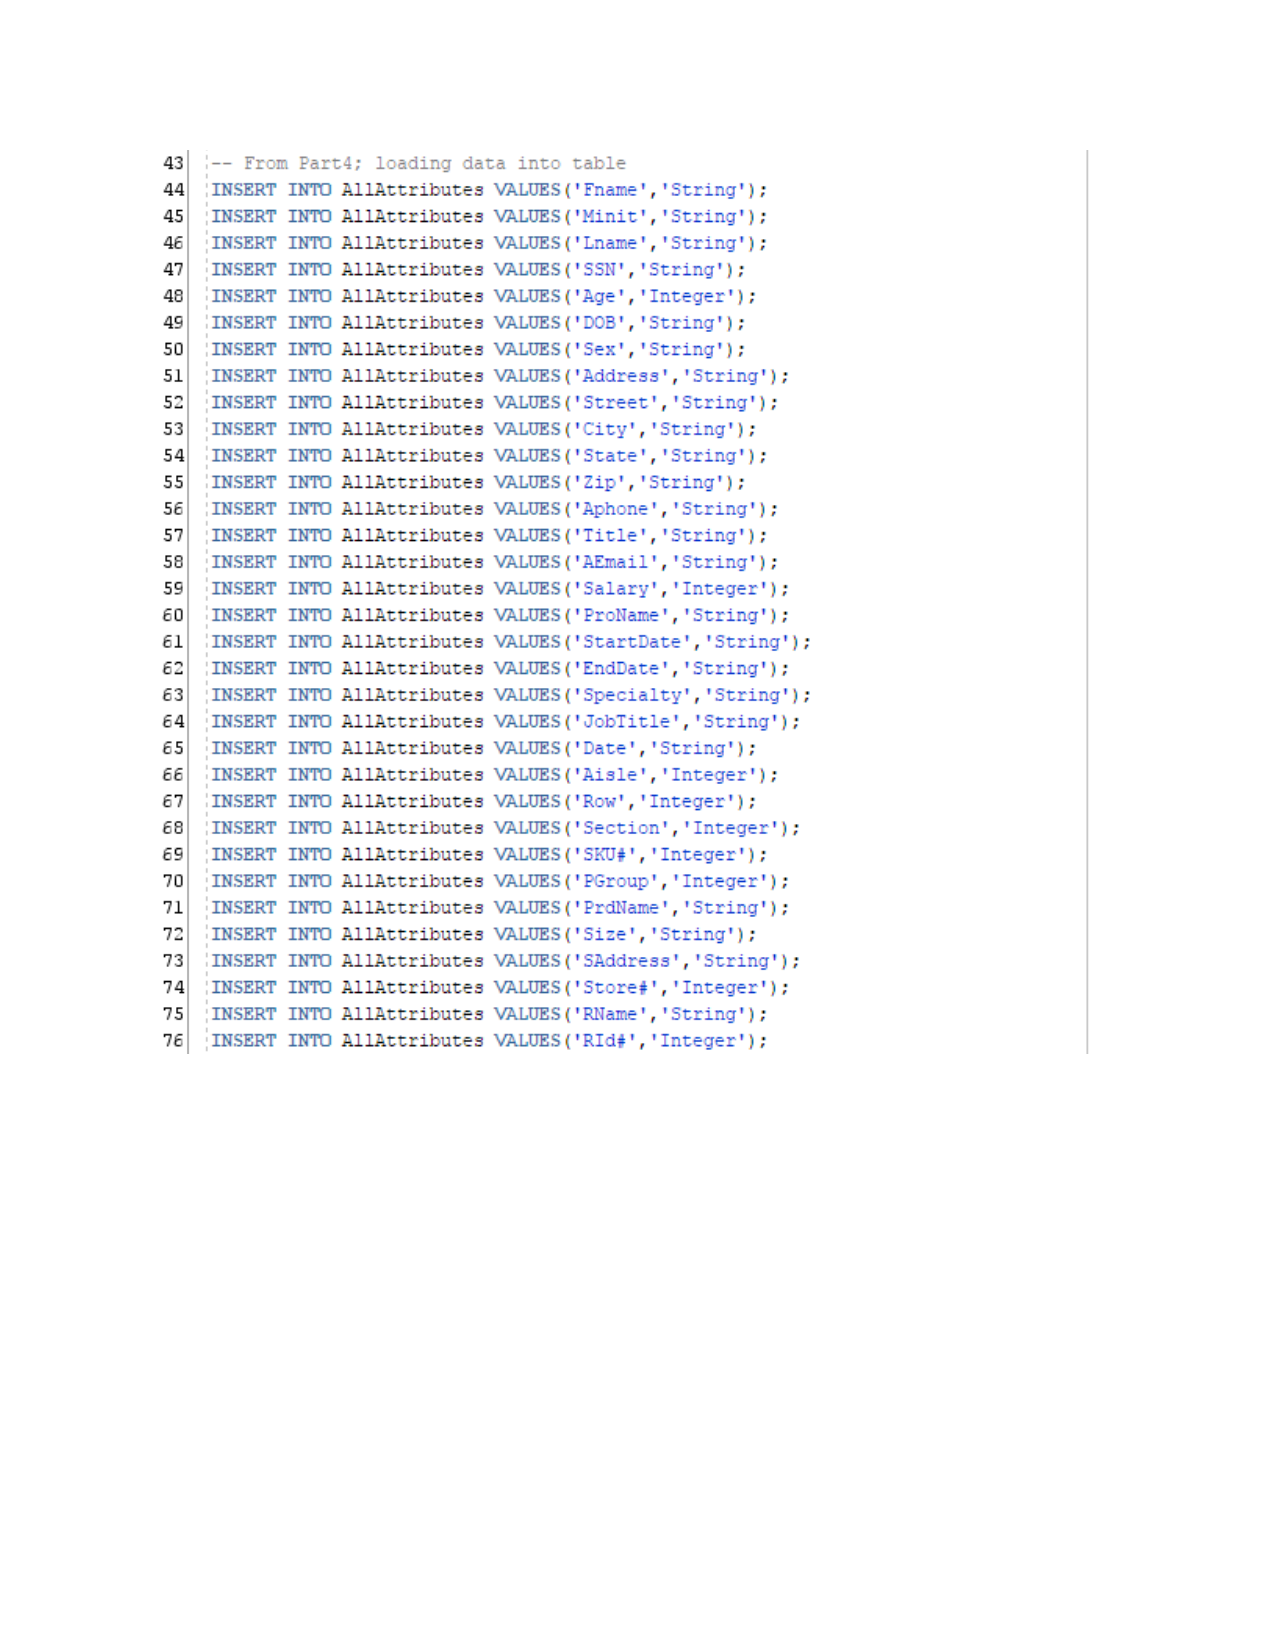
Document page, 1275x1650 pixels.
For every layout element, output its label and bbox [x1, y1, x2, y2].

picture [150, 150, 1104, 1054]
